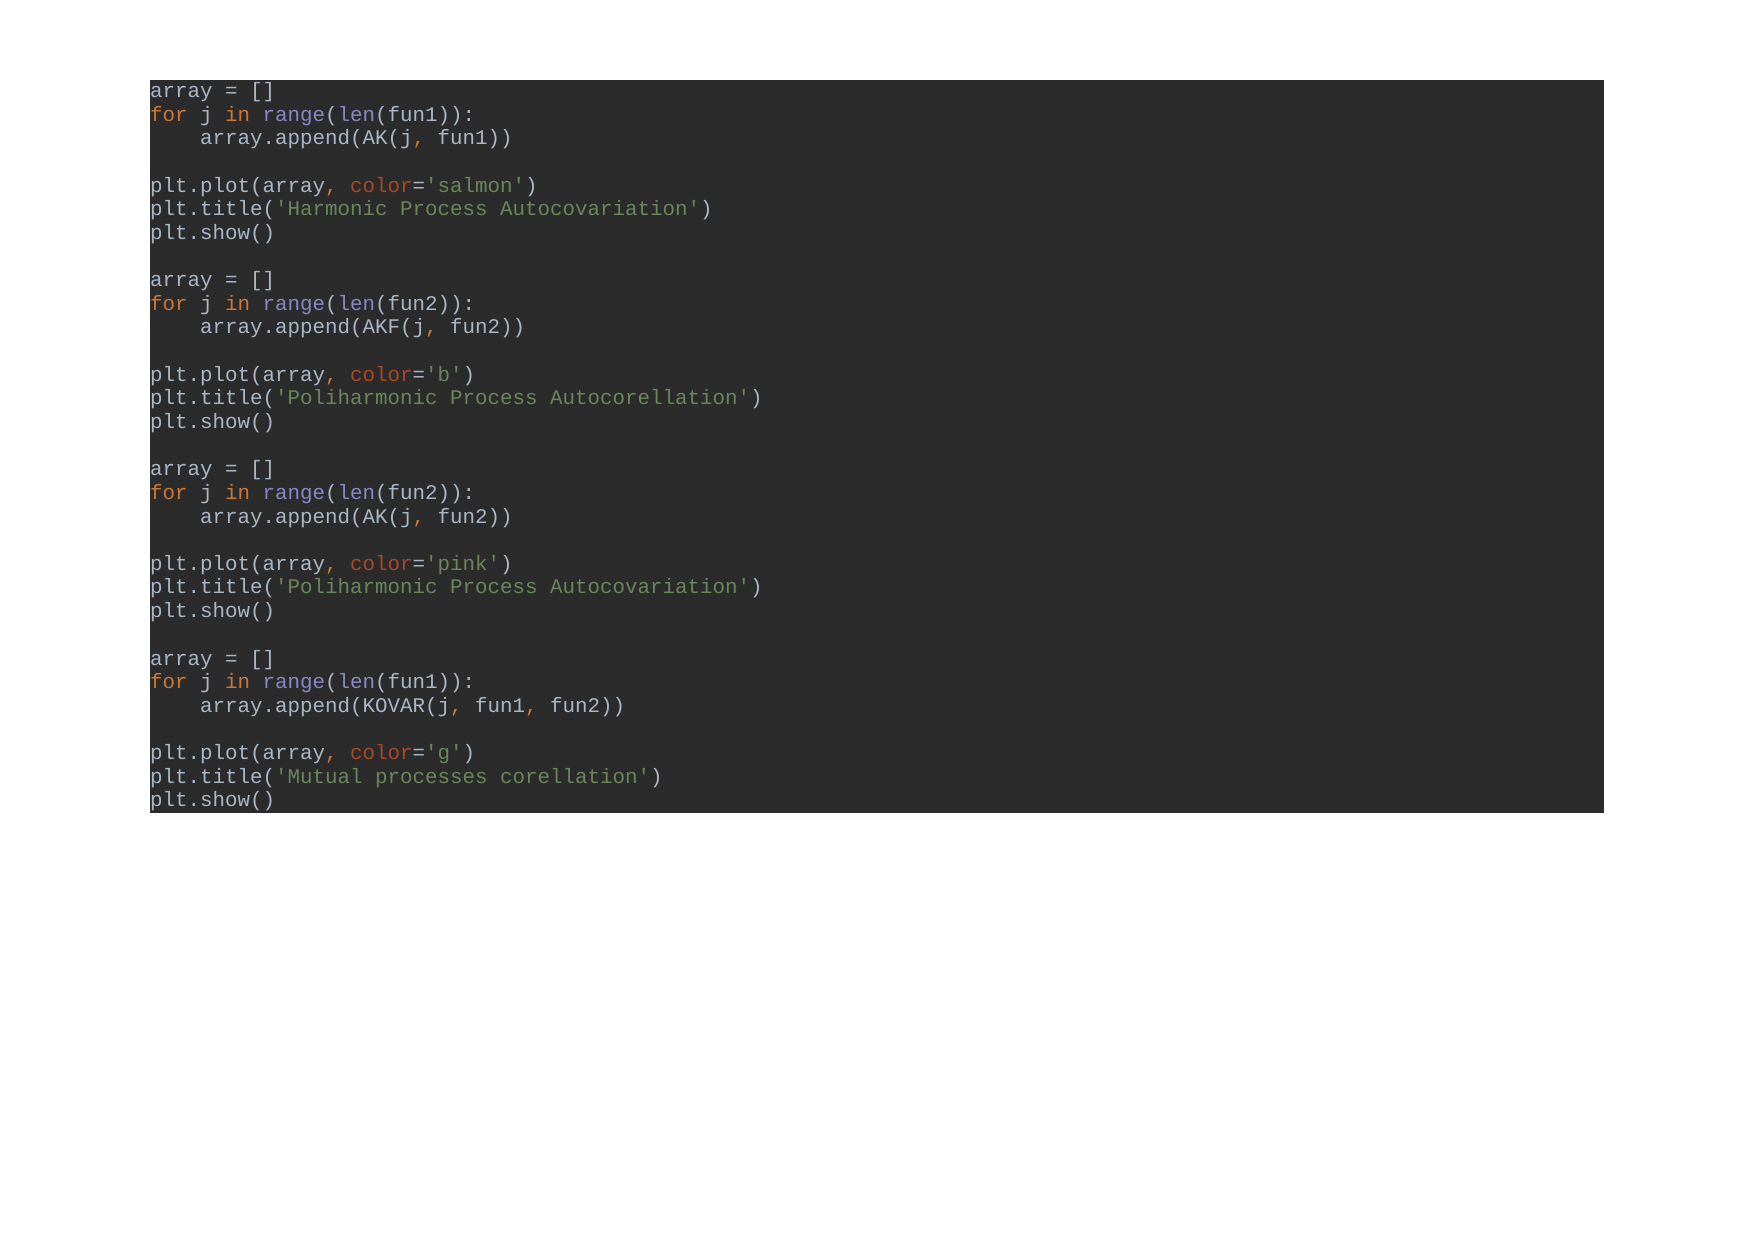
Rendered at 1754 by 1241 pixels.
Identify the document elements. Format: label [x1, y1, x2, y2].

text [150, 80, 1604, 813]
